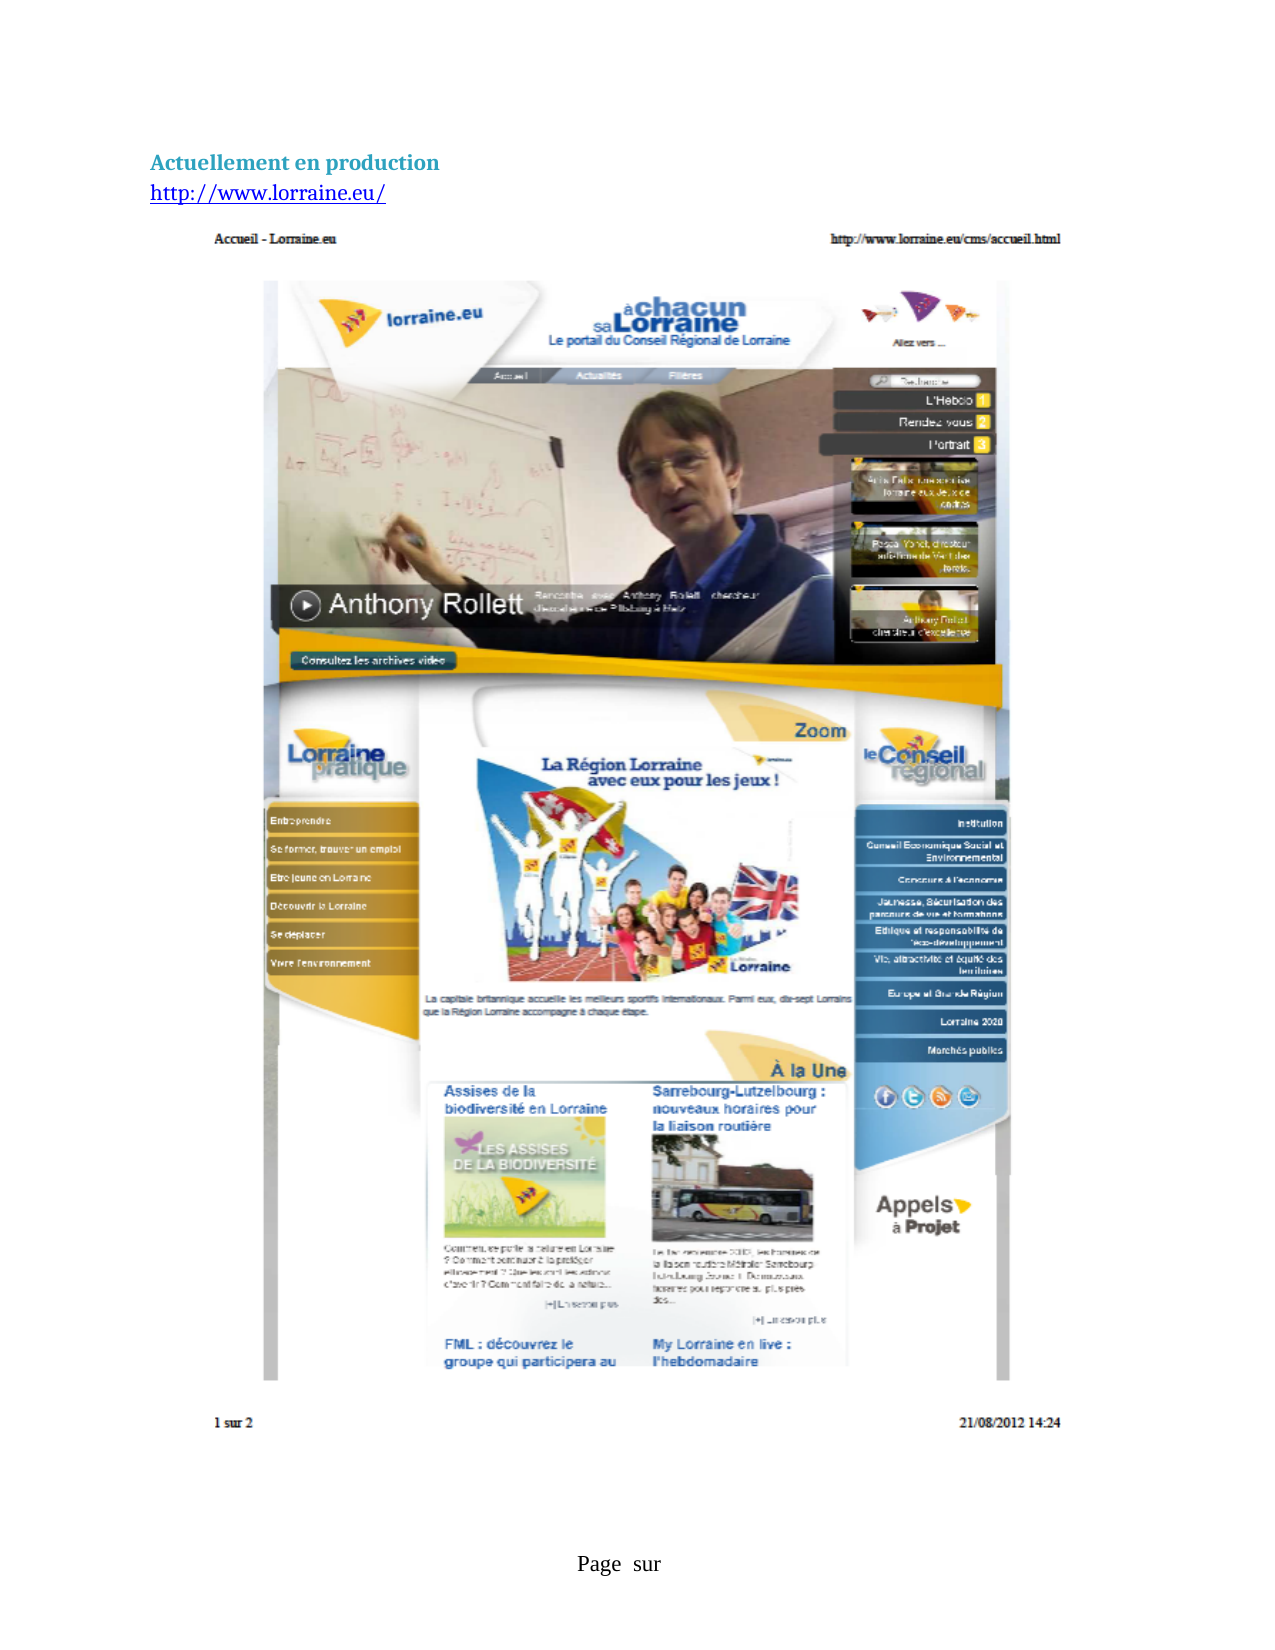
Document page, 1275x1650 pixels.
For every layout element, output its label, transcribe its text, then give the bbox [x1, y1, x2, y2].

text Actuellement en production [150, 150, 1125, 176]
text http://www.lorraine.eu/ [150, 180, 1125, 207]
